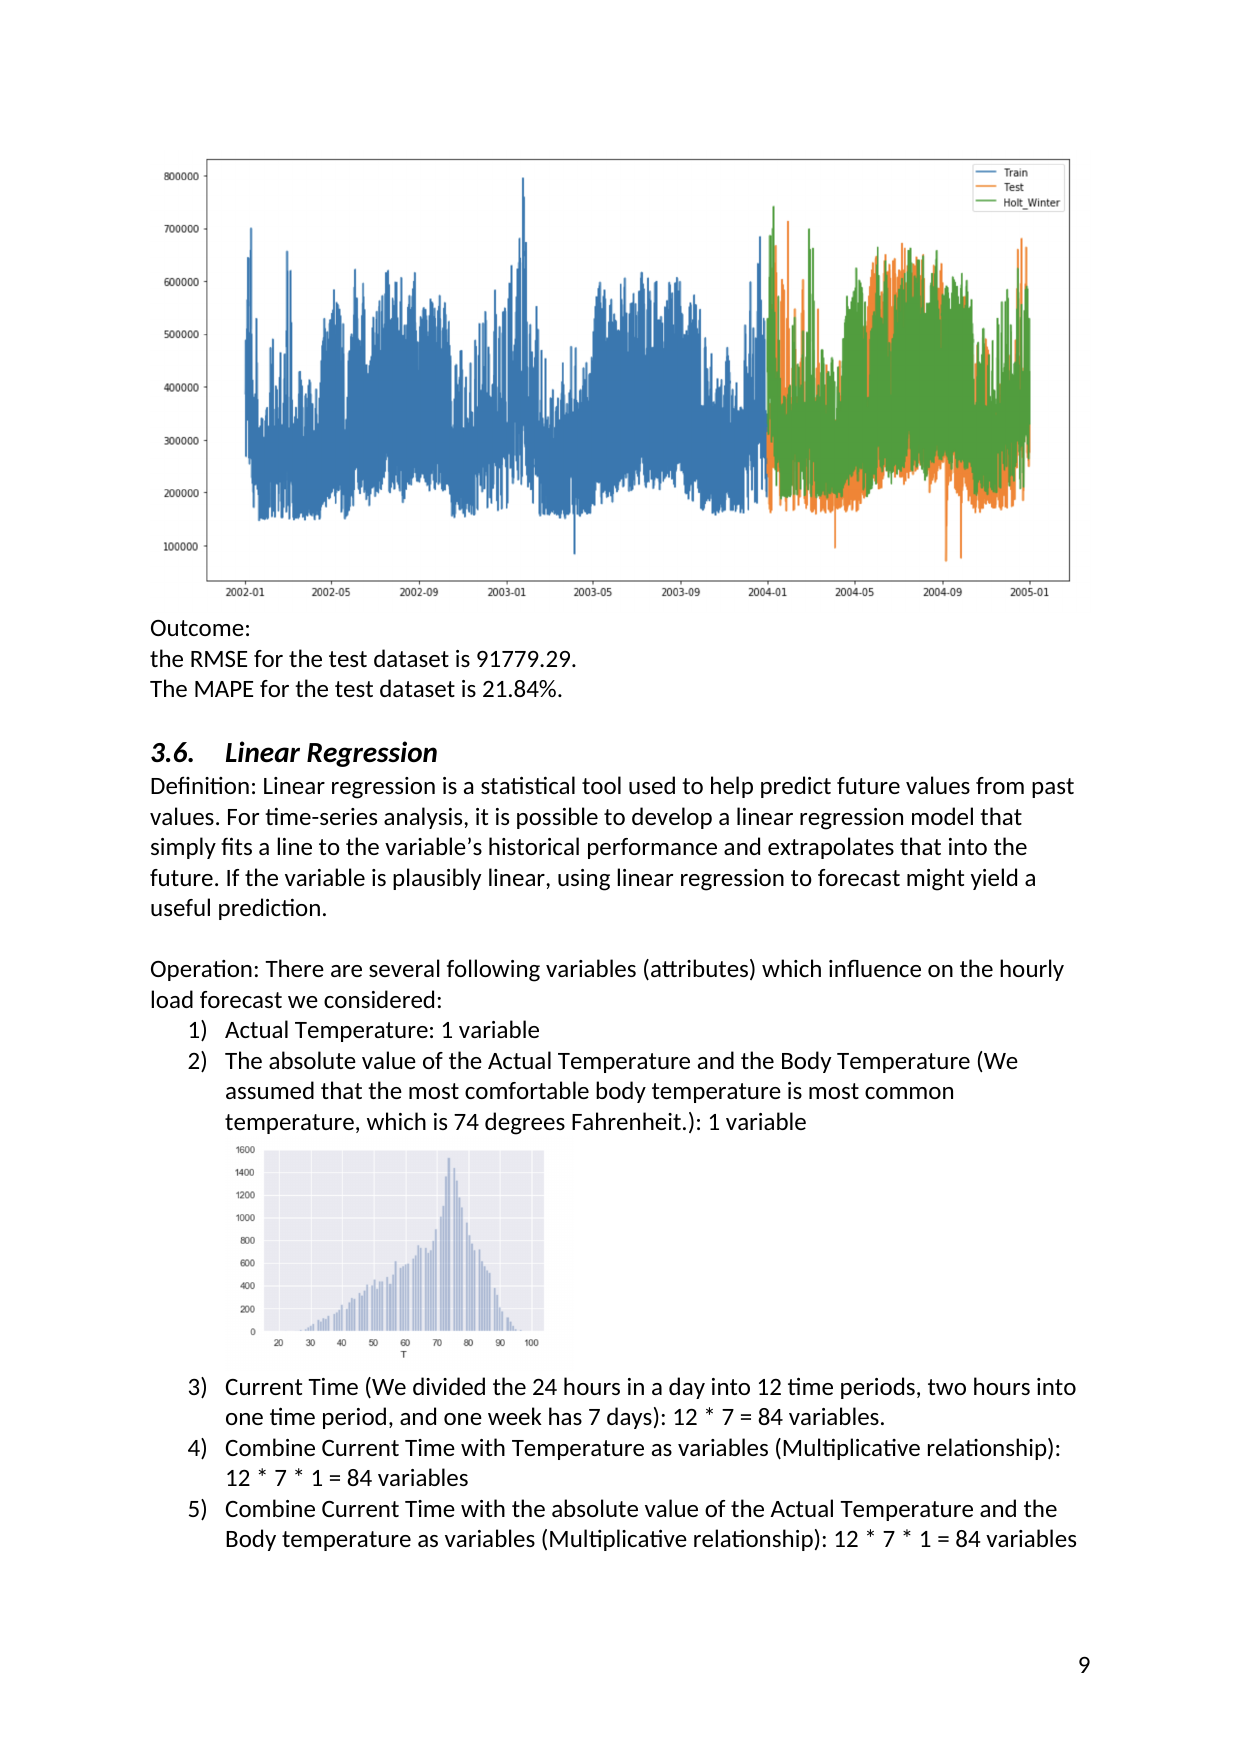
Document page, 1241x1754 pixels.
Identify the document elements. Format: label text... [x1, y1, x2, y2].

list The absolute value of the Actual Temperature and the Body Temperature (We assumed that the most comfortable body temperature is most common temperature, which is 74 degrees Fahrenheit.): 1 variable [187, 1045, 1090, 1136]
list Combine Current Time with Temperature as variables (Multiplicative relationship): 12 * 7 * 1 = 84 variables [187, 1432, 1090, 1493]
text the RMSE for the test dataset is 91779.29. [150, 643, 1090, 673]
text Outcome: [150, 613, 1090, 643]
text Definition: Linear regression is a statistical tool used to help predict future values from past values. For time-series analysis, it is possible to develop a linear regression model that simply fits a line to the variable’s historical performance and extrapolates that into the future. If the variable is plausibly linear, using linear regression to forecast might yield a useful prediction. [150, 770, 1090, 923]
list Linear Regression [150, 734, 1090, 770]
list Combine Current Time with the absolute value of the Actual Temperature and the Body temperature as variables (Multiplicative relationship): 12 * 7 * 1 = 84 variables [187, 1493, 1090, 1554]
picture [225, 1136, 575, 1371]
text Operation: There are several following variables (attributes) which influence on the hourly load forecast we considered: [150, 953, 1090, 1014]
list Actual Temperature: 1 variable [187, 1014, 1090, 1045]
picture [150, 150, 1091, 613]
list Current Time (We divided the 24 hours in a day into 12 time periods, two hours into one time period, and one week has 7 days): 12 * 7 = 84 variables. [187, 1371, 1090, 1432]
text The MAPE for the test dataset is 21.84%. [150, 673, 1090, 704]
